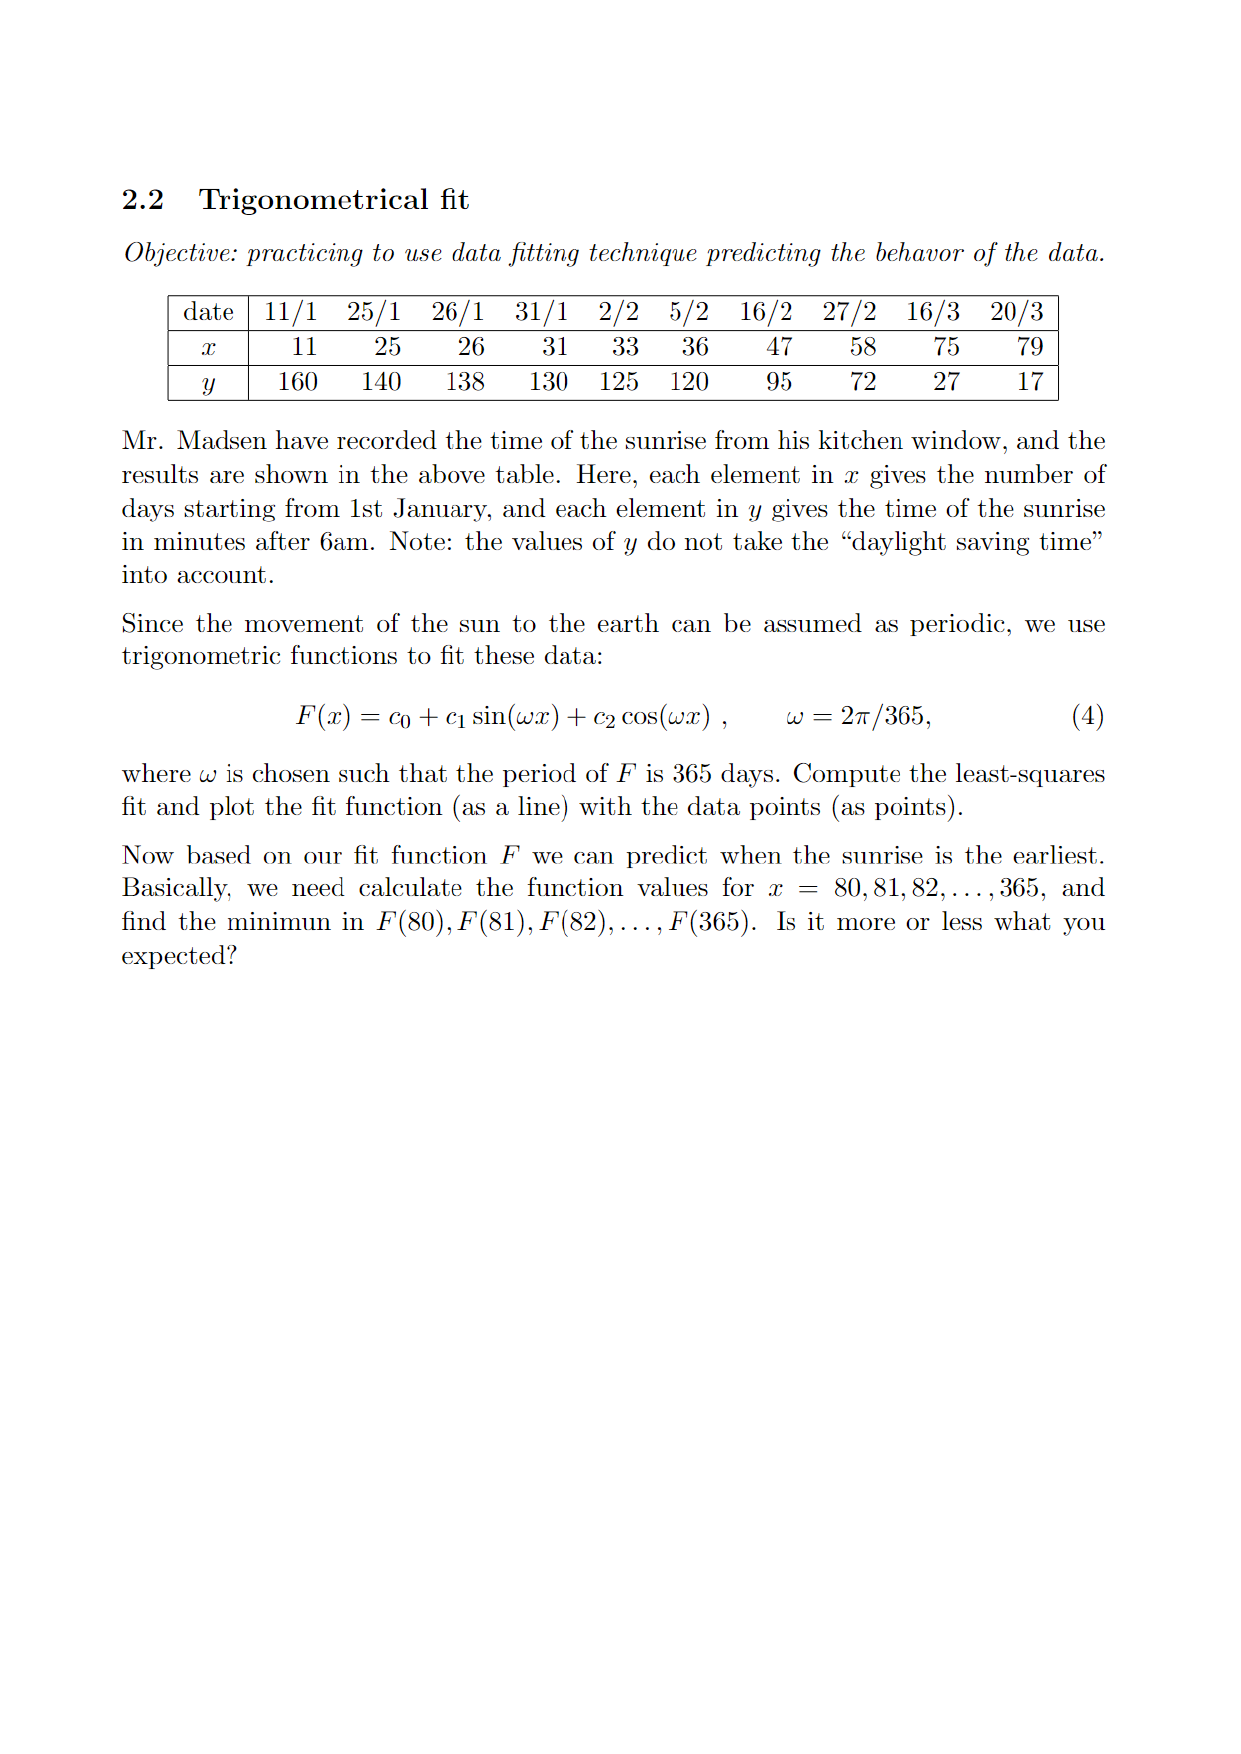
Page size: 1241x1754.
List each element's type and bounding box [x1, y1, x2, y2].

picture [118, 177, 1123, 978]
